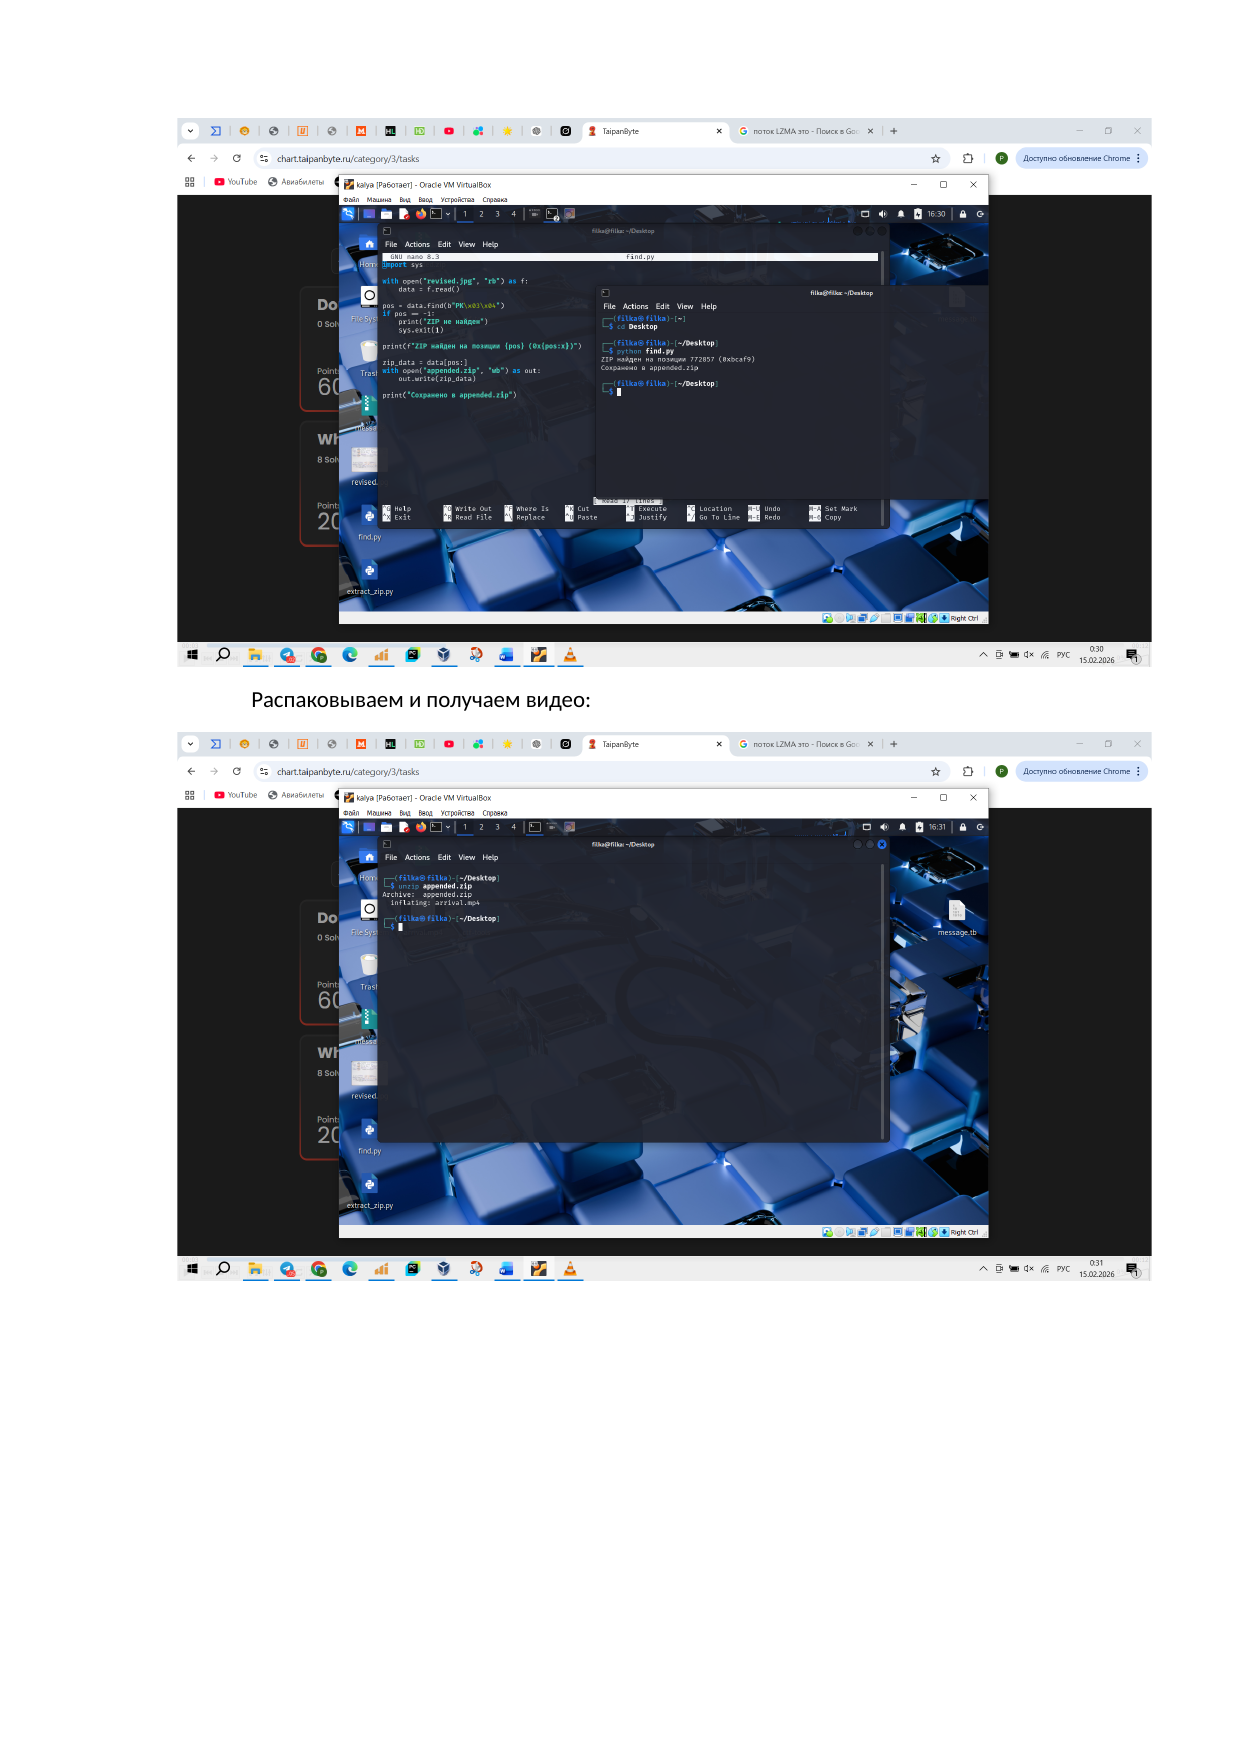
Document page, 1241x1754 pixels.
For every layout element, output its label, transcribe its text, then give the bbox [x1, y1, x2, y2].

text Распаковываем и получаем видео: [177, 685, 1152, 713]
picture [177, 732, 1152, 1281]
picture [177, 118, 1152, 667]
